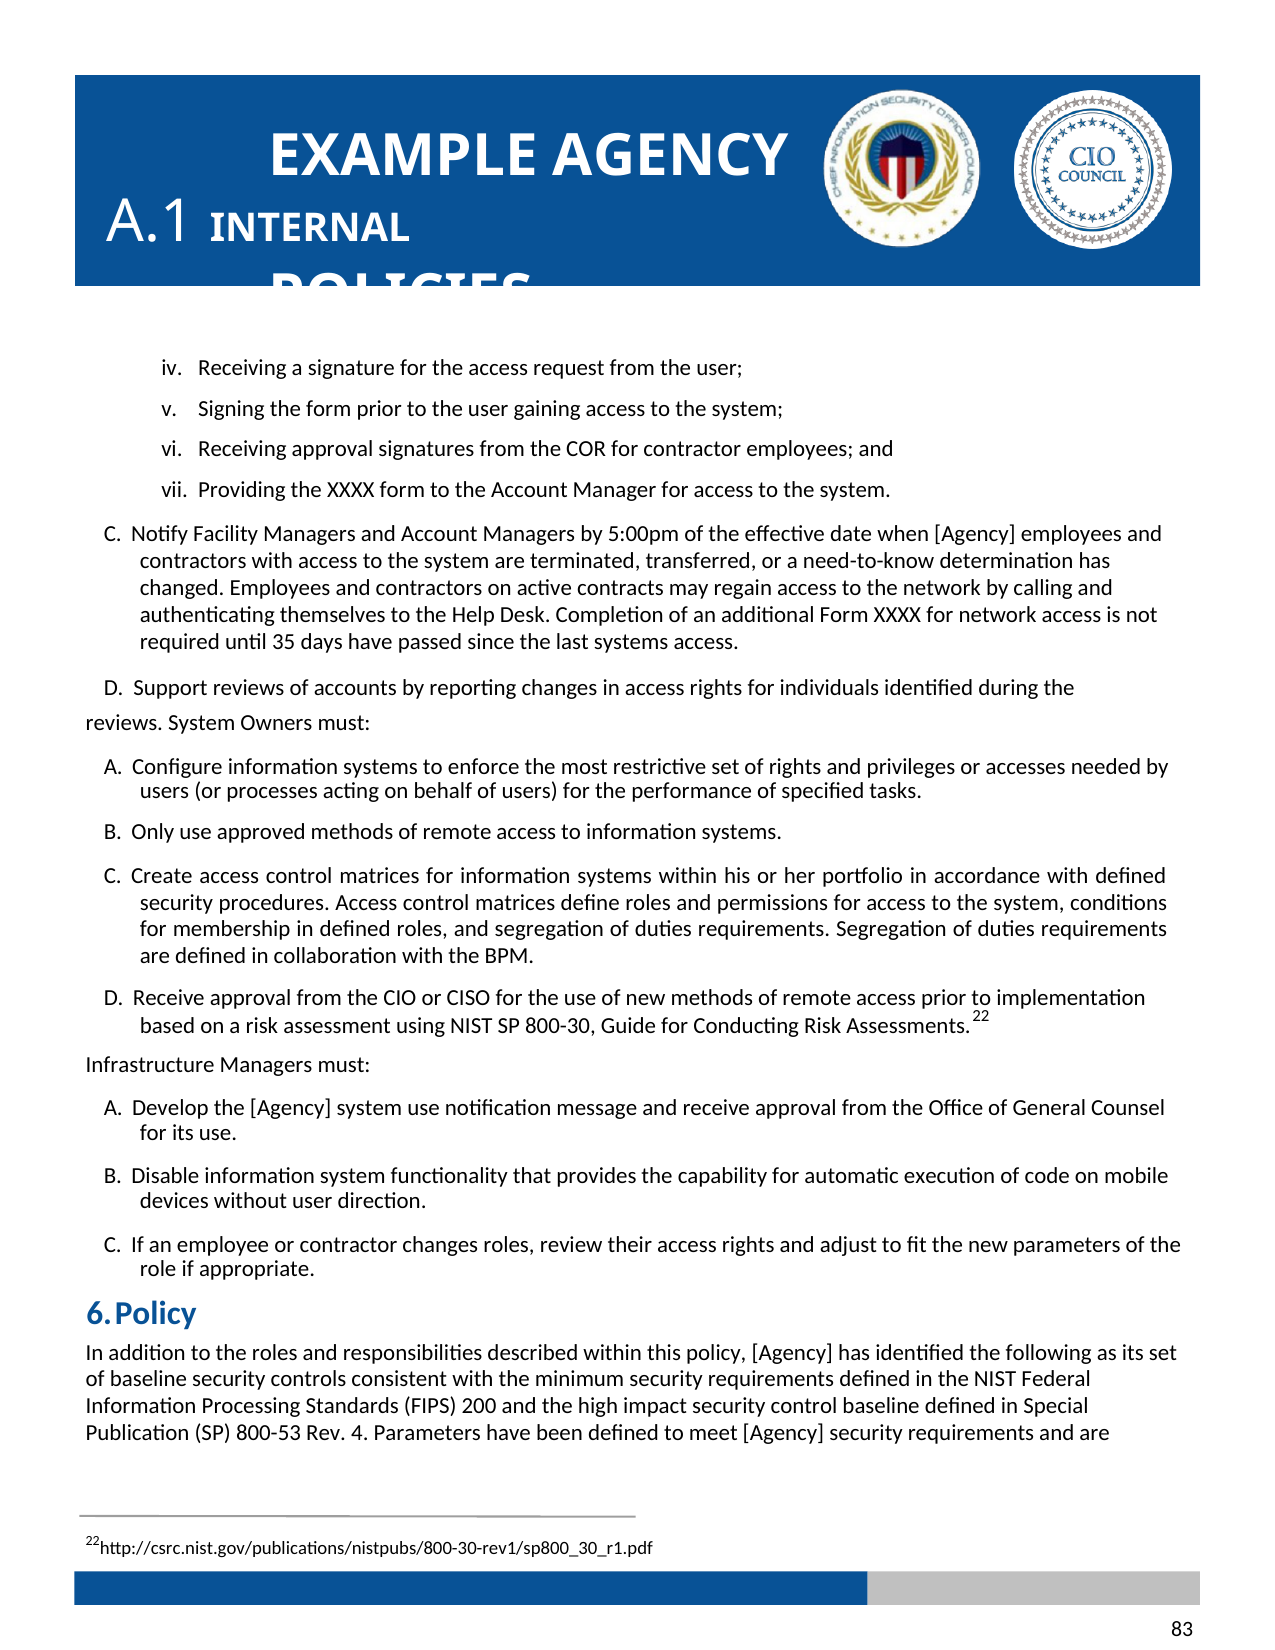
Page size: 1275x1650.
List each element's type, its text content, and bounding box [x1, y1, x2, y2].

picture [75, 75, 1200, 286]
list Receiving a signature for the access request from the user; [161, 353, 1194, 381]
list Receive approval from the CIO or CISO for the use of new methods of remote access prior to implementation based on a risk assessment using NIST SP 800-30, Guide for Conducting Risk Assessments.22 [103, 987, 1148, 1041]
list Support reviews of accounts by reporting changes in access rights for individuals identified during the reviews. System Owners must: [85, 673, 1158, 736]
text 22http://csrc.nist.gov/publications/nistpubs/800-30-rev1/sp800_30_r1.pdf [85, 1531, 1194, 1561]
list Notify Facility Managers and Account Managers by 5:00pm of the effective date when [Agency] employees and contractors with access to the system are terminated, transferred, or a need-to-know determination has changed. Employees and contractors on active contracts may regain access to the network by calling and authenticating themselves to the Help Desk. Completion of an additional Form XXXX for network access is not required until 35 days have passed since the last systems access. [103, 520, 1164, 655]
list Policy [86, 1292, 1194, 1333]
list Configure information systems to enforce the most restrictive set of rights and privileges or accesses needed by users (or processes acting on behalf of users) for the performance of specified tasks. [103, 754, 1171, 804]
list Develop the [Agency] system use notification message and receive approval from the Office of General Counsel for its use. [103, 1095, 1167, 1146]
text A.1 INTERNAL [106, 192, 1194, 253]
list Only use approved methods of remote access to information systems. [103, 817, 1194, 845]
list Disable information system functionality that provides the capability for automatic execution of code on mobile devices without user direction. [103, 1164, 1171, 1214]
text Infrastructure Managers must: [85, 1050, 1194, 1078]
list Signing the form prior to the user gaining access to the system; [161, 394, 1194, 422]
text 83 [1171, 1615, 1194, 1642]
list Create access control matrices for information systems within his or her portfolio in accordance with defined security procedures. Access control matrices define roles and permissions for access to the system, conditions for membership in defined roles, and segregation of duties requirements. Segregation of duties requirements are defined in collaboration with the BPM. [103, 863, 1169, 969]
text POLICIES [269, 253, 1194, 331]
text EXAMPLE AGENCY [269, 113, 1194, 192]
list If an employee or contractor changes roles, review their access rights and adjust to fit the new parameters of the role if appropriate. [103, 1232, 1183, 1282]
list Receiving approval signatures from the COR for contractor employees; and [161, 434, 1194, 462]
text In addition to the roles and responsibilities described within this policy, [Agency] has identified the following as its set of baseline security controls consistent with the minimum security requirements defined in the NIST Federal Information Processing Standards (FIPS) 200 and the high impact security control baseline defined in Special Publication (SP) 800-53 Rev. 4. Parameters have been defined to meet [Agency] security requirements and are [85, 1339, 1179, 1446]
list Providing the XXXX form to the Account Manager for access to the system. [161, 475, 1194, 503]
